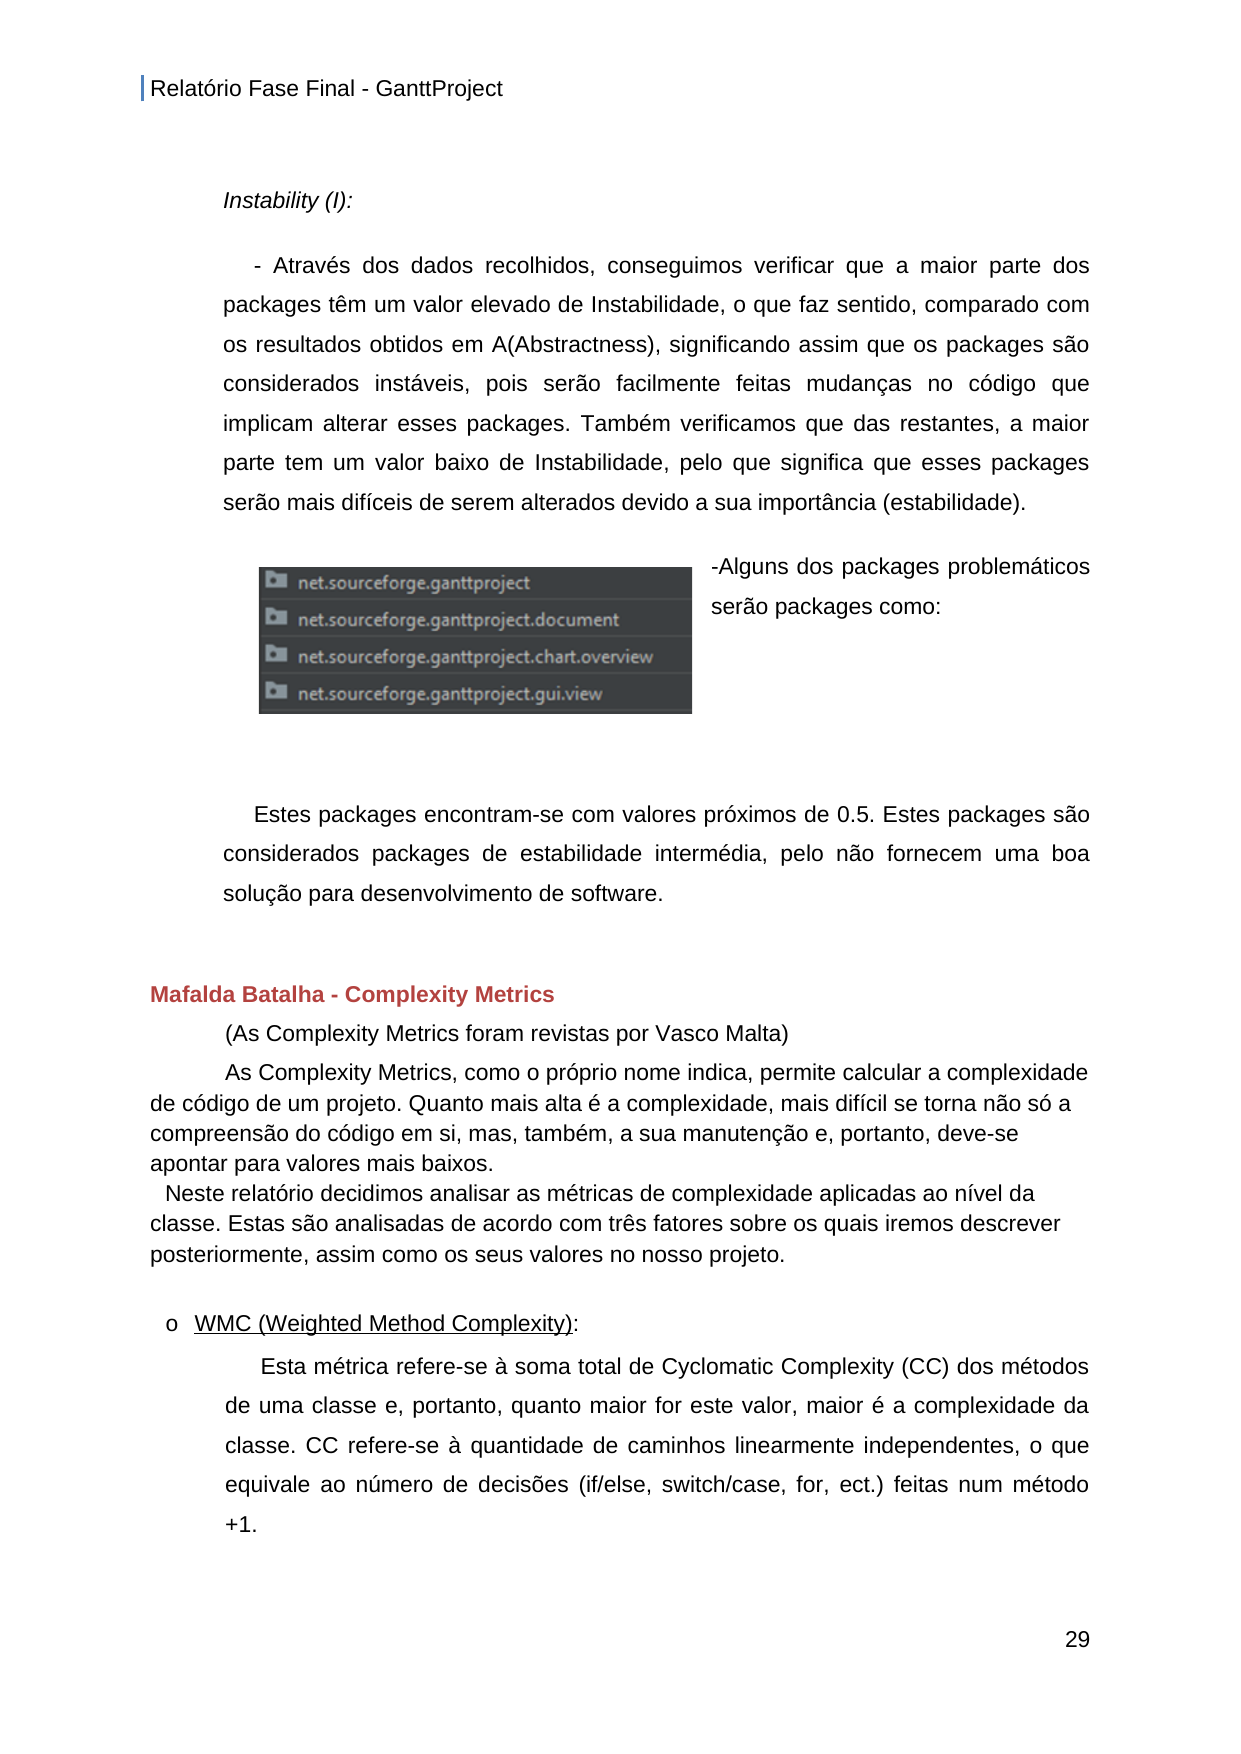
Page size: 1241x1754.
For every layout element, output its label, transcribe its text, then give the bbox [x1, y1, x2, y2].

text Instability (I): [150, 187, 1090, 214]
text As Complexity Metrics, como o próprio nome indica, permite calcular a complexidade de código de um projeto. Quanto mais alta é a complexidade, mais difícil se torna não só a compreensão do código em si, mas, também, a sua manutenção e, portanto, deve-se apontar para valores mais baixos. [150, 1059, 1090, 1176]
text - Através dos dados recolhidos, conseguimos verificar que a maior parte dos packages têm um valor elevado de Instabilidade, o que faz sentido, comparado com os resultados obtidos em A(Abstractness), significando assim que os packages são considerados instáveis, pois serão facilmente feitas mudanças no código que implicam alterar esses packages. Também verificamos que das restantes, a maior parte tem um valor baixo de Instabilidade, pelo que significa que esses packages serão mais difíceis de serem alterados devido a sua importância (estabilidade). [223, 252, 1090, 515]
list WMC (Weighted Method Complexity): [165, 1310, 1090, 1338]
text -Alguns dos packages problemáticos serão packages como: [223, 553, 1090, 619]
text Neste relatório decidimos analisar as métricas de complexidade aplicadas ao nível da classe. Estas são analisadas de acordo com três fatores sobre os quais iremos descrever posteriormente, assim como os seus valores no nosso projeto. [150, 1180, 1090, 1267]
text Esta métrica refere-se à soma total de Cyclomatic Complexity (CC) dos métodos de uma classe e, portanto, quanto maior for este valor, maior é a complexidade da classe. CC refere-se à quantidade de caminhos linearmente independentes, o que equivale ao número de decisões (if/else, switch/case, for, ect.) feitas num método +1. [225, 1353, 1090, 1537]
subtitle Mafalda Batalha - Complexity Metrics [150, 981, 1090, 1008]
text Estes packages encontram-se com valores próximos de 0.5. Estes packages são considerados packages de estabilidade intermédia, pelo não fornecem uma boa solução para desenvolvimento de software. [223, 801, 1090, 906]
picture [258, 567, 693, 714]
text (As Complexity Metrics foram revistas por Vasco Malta) [150, 1020, 1090, 1046]
